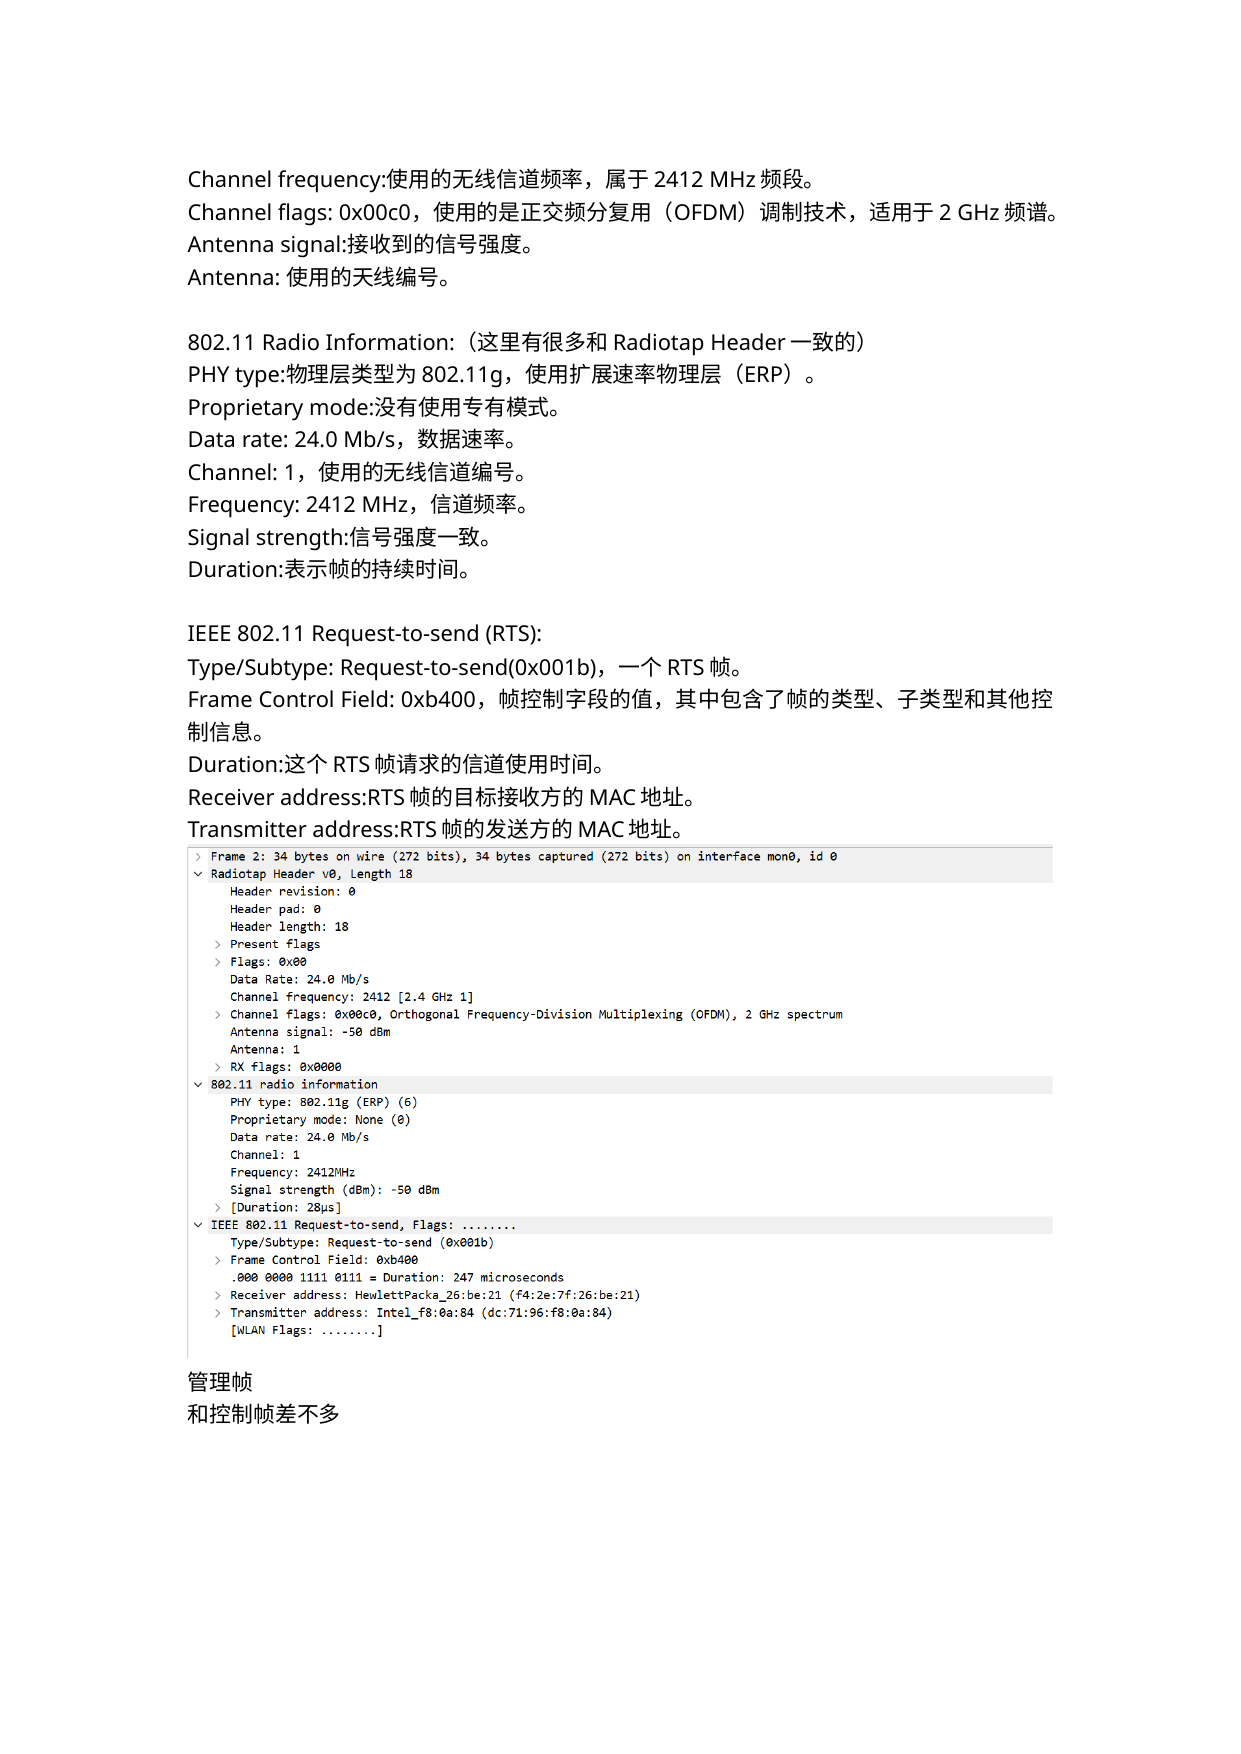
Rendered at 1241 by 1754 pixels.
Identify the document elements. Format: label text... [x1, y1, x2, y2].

text Antenna: 使用的天线编号。 [187, 259, 1053, 292]
text Proprietary mode:没有使用专有模式。 [187, 389, 1053, 422]
text Frequency: 2412 MHz，信道频率。 [187, 487, 1053, 519]
text Transmitter address:RTS帧的发送方的MAC地址。 [187, 812, 1053, 844]
text Channel: 1，使用的无线信道编号。 [187, 454, 1053, 487]
text Signal strength:信号强度一致。 [187, 519, 1053, 552]
text 和控制帧差不多 [187, 1397, 1053, 1429]
text Antenna signal:接收到的信号强度。 [187, 227, 1053, 259]
text IEEE 802.11 Request-to-send (RTS): [187, 617, 1053, 649]
text Data rate: 24.0 Mb/s，数据速率。 [187, 422, 1053, 454]
text Duration:这个RTS帧请求的信道使用时间。 [187, 747, 1053, 779]
text Channel frequency:使用的无线信道频率，属于2412 MHz频段。 [187, 162, 1053, 194]
picture [187, 844, 1053, 1358]
text Receiver address:RTS帧的目标接收方的MAC地址。 [187, 779, 1053, 812]
text 802.11 Radio Information:（这里有很多和Radiotap Header一致的） [187, 324, 1053, 357]
text Channel flags: 0x00c0，使用的是正交频分复用（OFDM）调制技术，适用于2 GHz频谱。 [187, 194, 1053, 227]
text 管理帧 [187, 1364, 1053, 1397]
text Type/Subtype: Request-to-send(0x001b)，一个RTS帧。 [187, 649, 1053, 682]
text PHY type:物理层类型为802.11g，使用扩展速率物理层（ERP）。 [187, 357, 1053, 389]
text Duration:表示帧的持续时间。 [187, 552, 1053, 584]
text Frame Control Field: 0xb400，帧控制字段的值，其中包含了帧的类型、子类型和其他控制信息。 [187, 682, 1053, 747]
